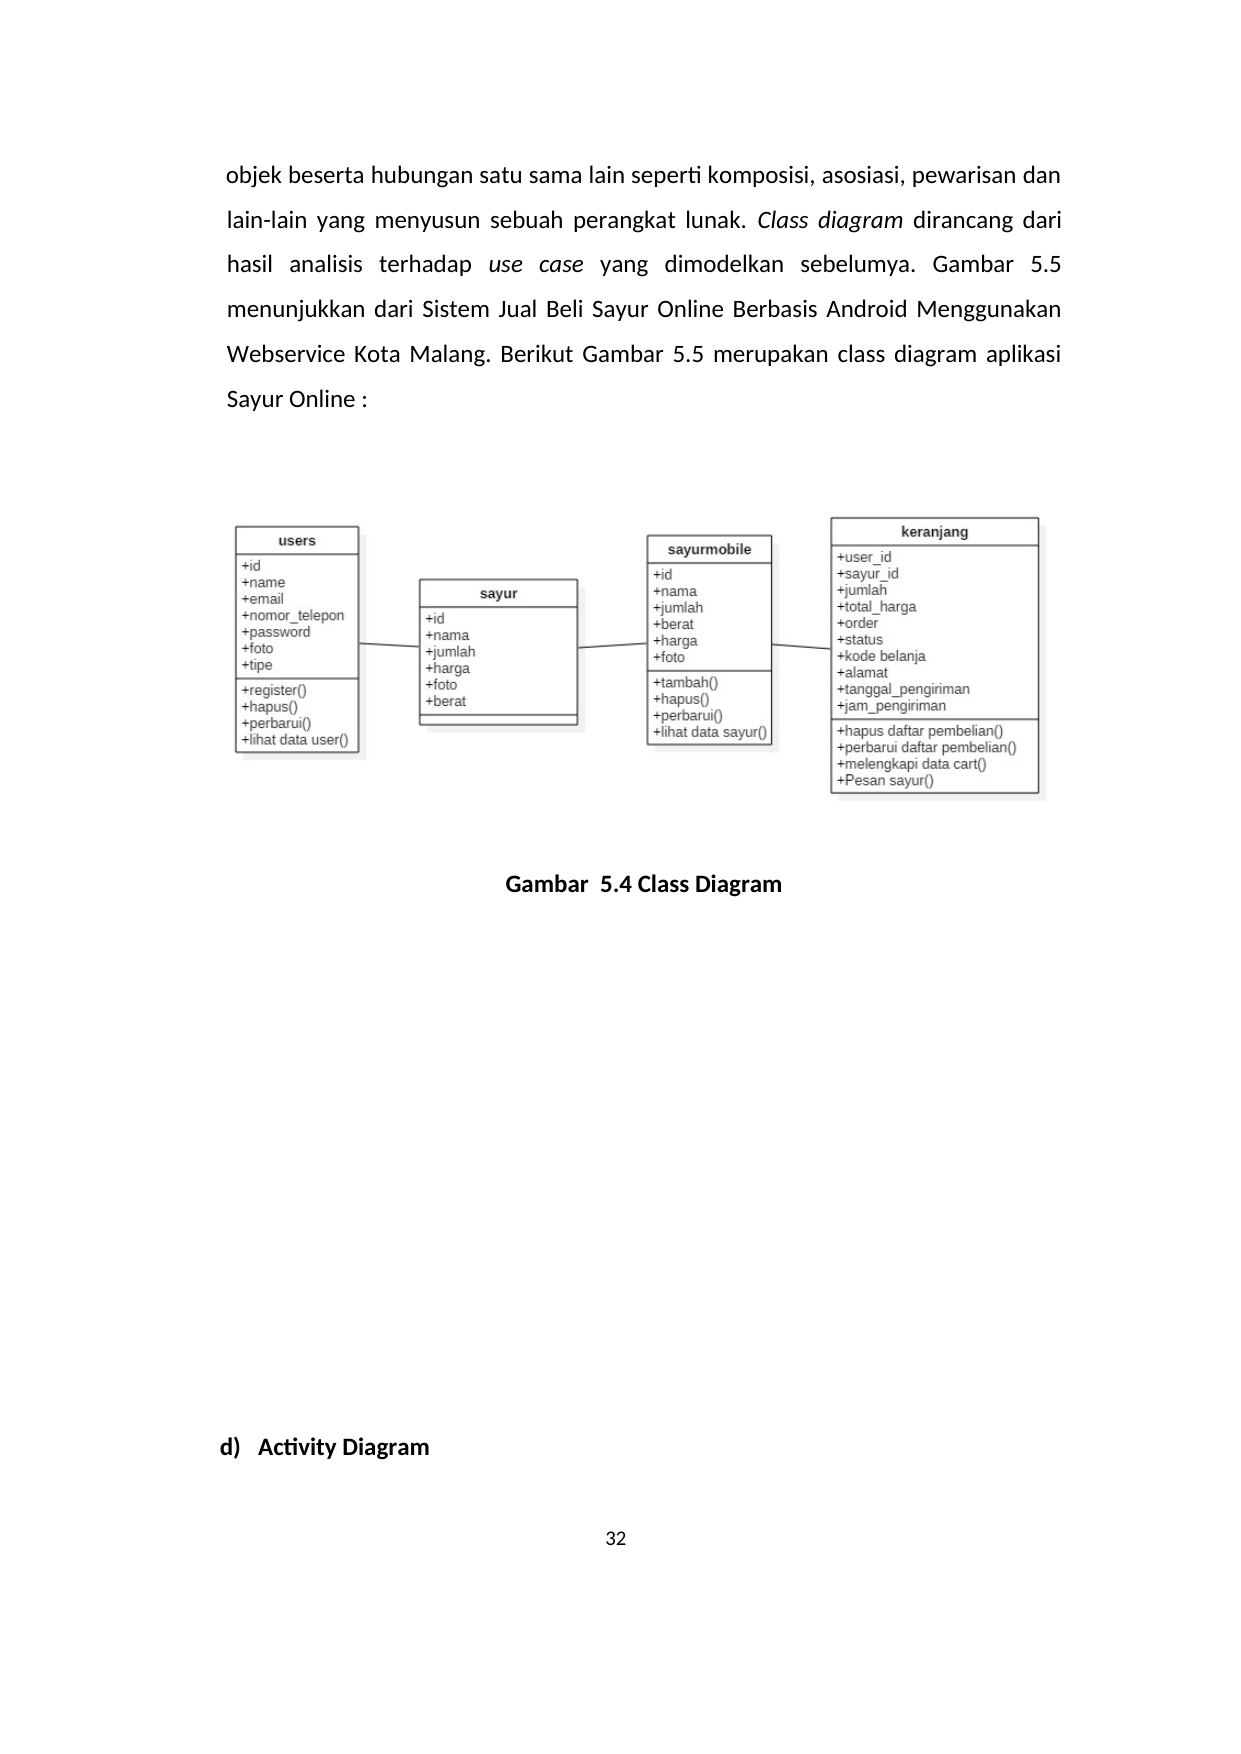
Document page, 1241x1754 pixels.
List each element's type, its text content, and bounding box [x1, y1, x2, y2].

text objek beserta hubungan satu sama lain seperti komposisi, asosiasi, pewarisan dan lain-lain yang menyusun sebuah perangkat lunak. Class diagram dirancang dari hasil analisis terhadap use case yang dimodelkan sebelumya. Gambar 5.5 menunjukkan dari Sistem Jual Beli Sayur Online Berbasis Android Menggunakan Webservice Kota Malang. Berikut Gambar 5.5 merupakan class diagram aplikasi Sayur Online : [226, 159, 1062, 413]
list Activity Diagram [219, 1431, 1090, 1462]
picture [225, 508, 1082, 837]
text Gambar 5.4 Class Diagram [226, 868, 1062, 899]
